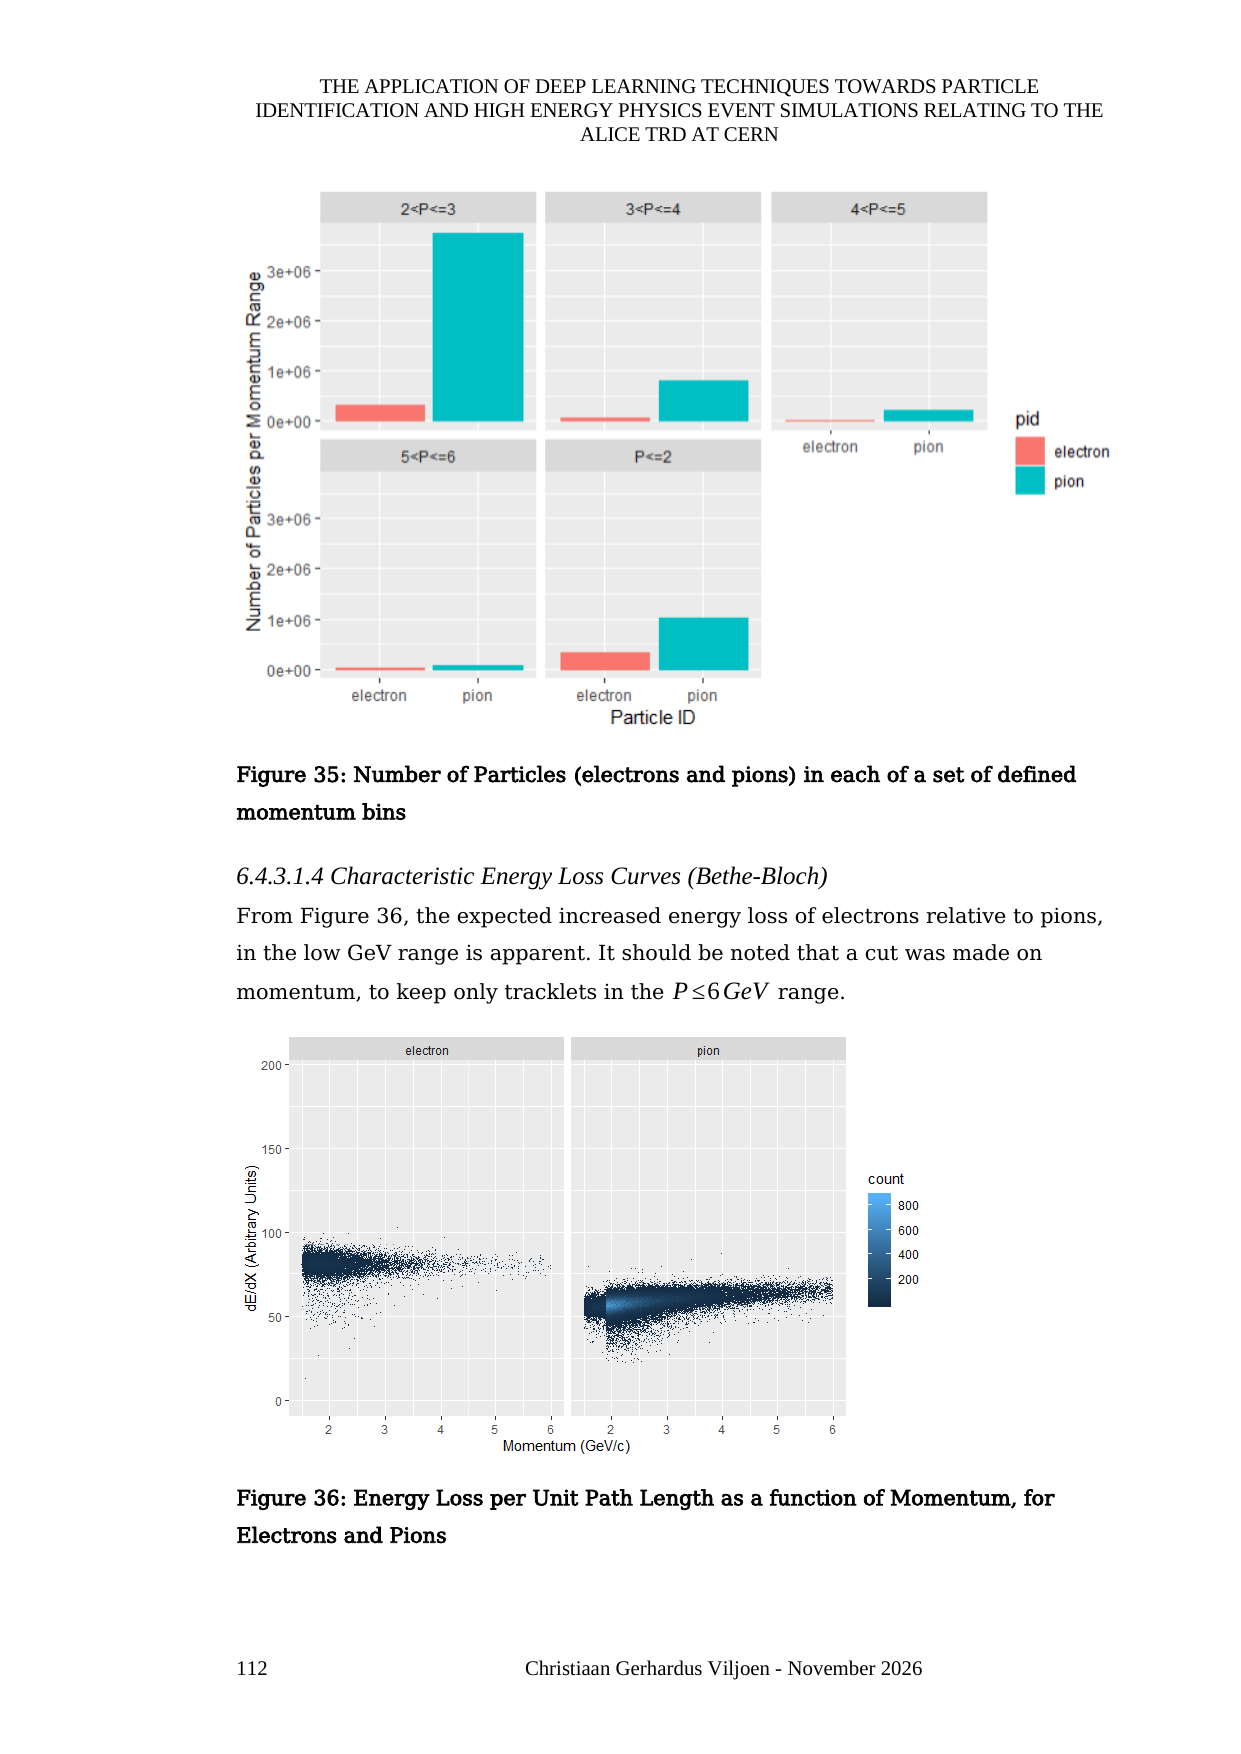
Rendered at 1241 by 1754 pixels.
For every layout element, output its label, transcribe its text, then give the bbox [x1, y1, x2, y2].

picture [236, 1030, 933, 1460]
picture [236, 183, 1123, 737]
subtitle Characteristic Energy Loss Curves (Bethe-Bloch) [236, 861, 1122, 890]
